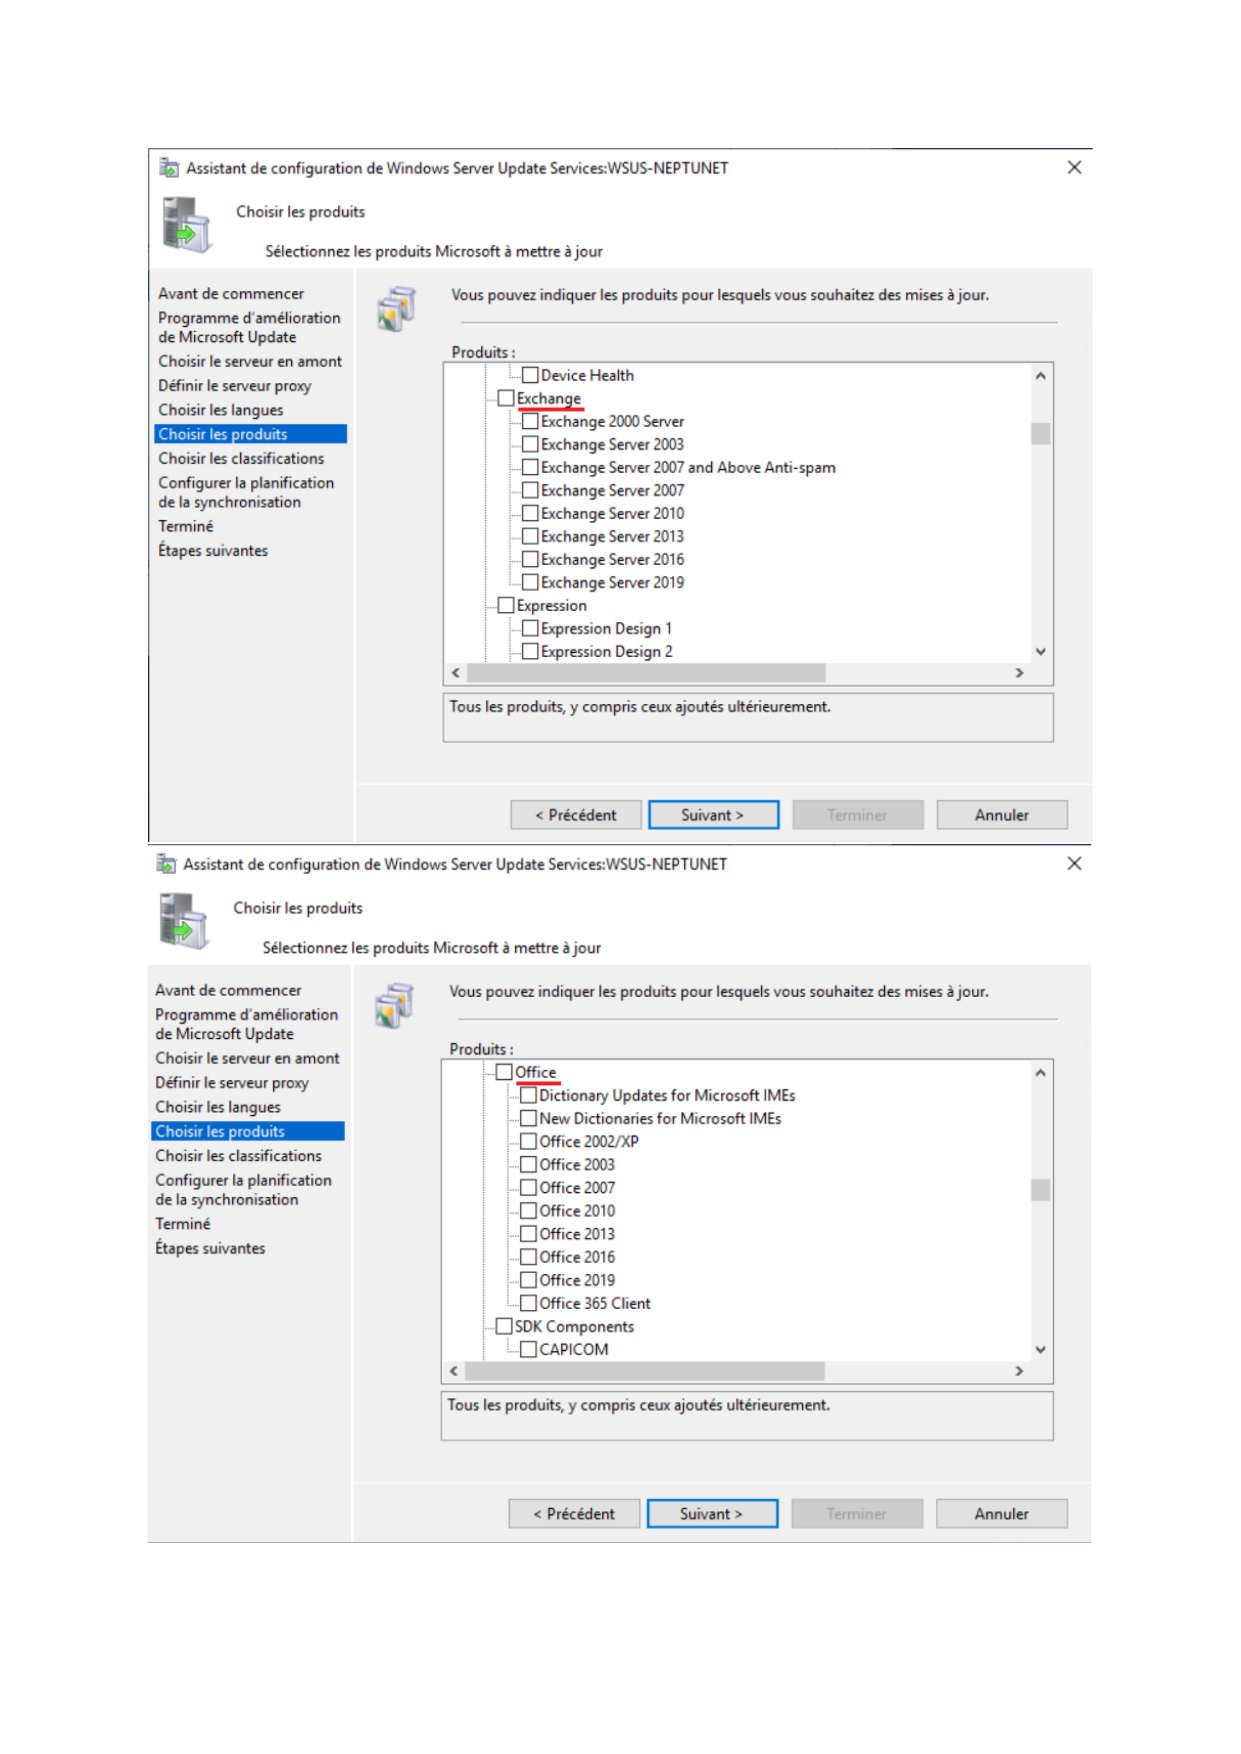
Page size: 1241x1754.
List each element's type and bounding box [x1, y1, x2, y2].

picture [147, 843, 1092, 1543]
picture [147, 147, 1093, 842]
